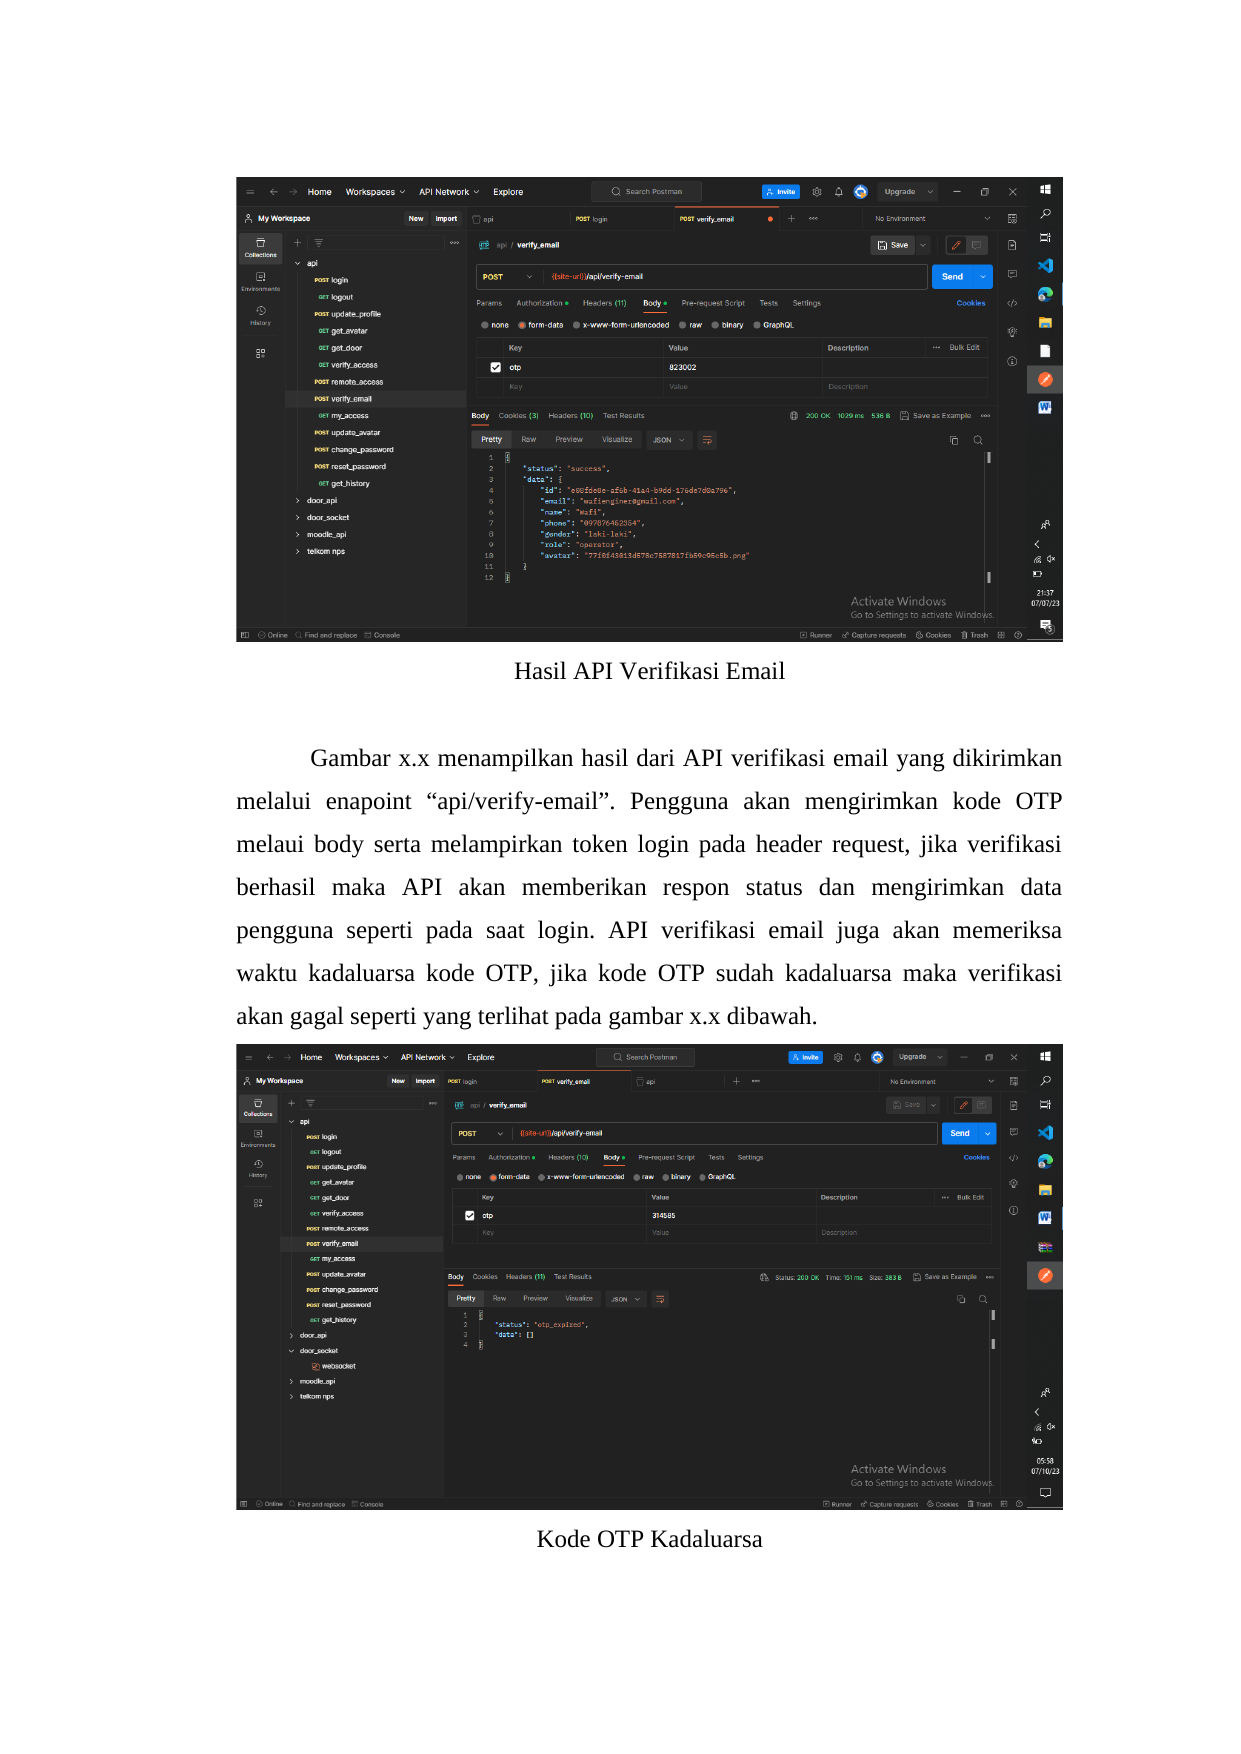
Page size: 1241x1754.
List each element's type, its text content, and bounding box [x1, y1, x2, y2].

text Gambar x.x menampilkan hasil dari API verifikasi email yang dikirimkan melalui enapoint “api/verify-email”. Pengguna akan mengirimkan kode OTP melaui body serta melampirkan token login pada header request, jika verifikasi berhasil maka API akan memberikan respon status dan mengirimkan data pengguna seperti pada saat login. API verifikasi email juga akan memeriksa waktu kadaluarsa kode OTP, jika kode OTP sudah kadaluarsa maka verifikasi akan gagal seperti yang terlihat pada gambar x.x dibawah. [236, 743, 1063, 1030]
picture [236, 1044, 1063, 1510]
text Hasil API Verifikasi Email [236, 656, 1063, 685]
picture [236, 177, 1063, 642]
text Kode OTP Kadaluarsa [236, 1524, 1063, 1552]
